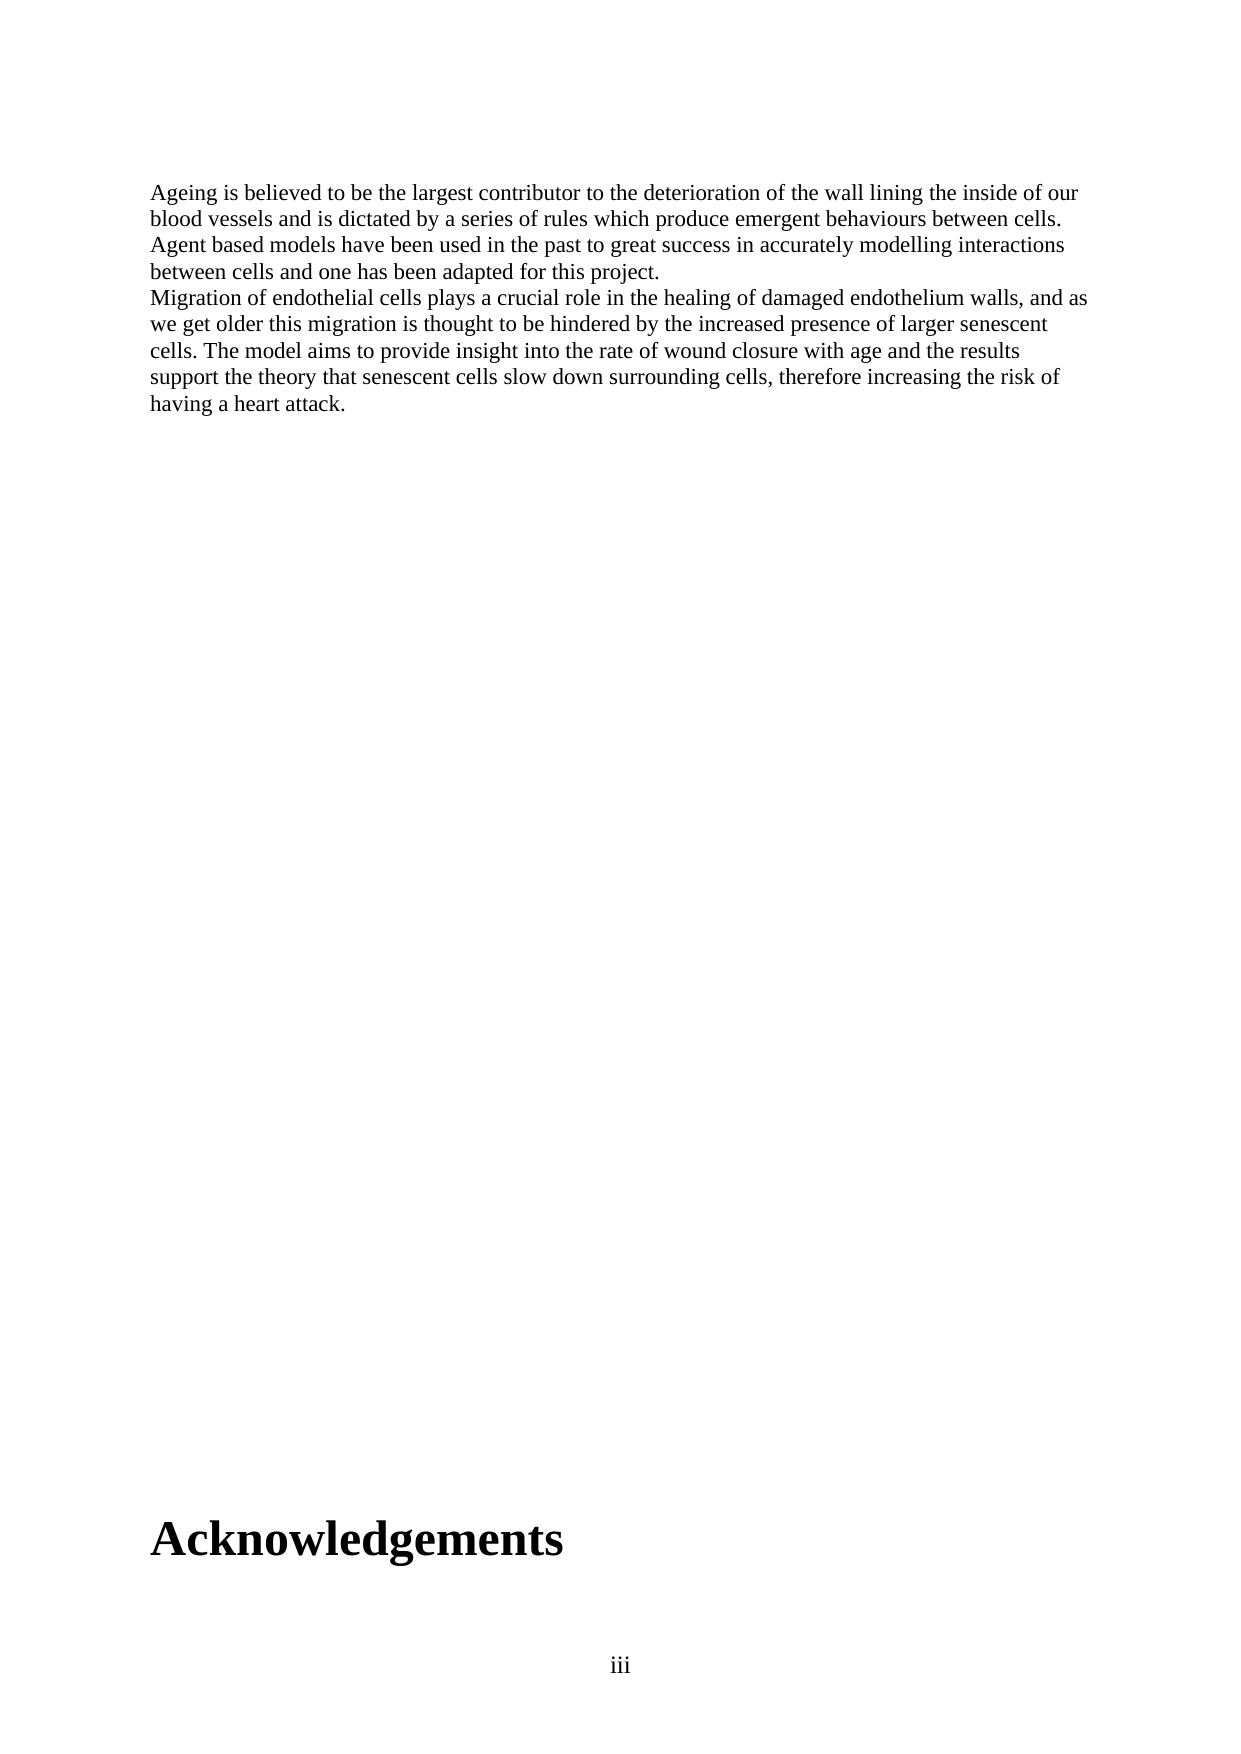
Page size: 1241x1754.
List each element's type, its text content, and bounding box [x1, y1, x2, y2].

subtitle Acknowledgements [150, 1509, 1090, 1566]
text Ageing is believed to be the largest contributor to the deterioration of the wall lining the inside of our blood vessels and is dictated by a series of rules which produce emergent behaviours between cells. Agent based models have been used in the past to great success in accurately modelling interactions between cells and one has been adapted for this project. [150, 179, 1090, 284]
text Migration of endothelial cells plays a crucial role in the healing of damaged endothelium walls, and as we get older this migration is thought to be hindered by the increased presence of larger senescent cells. The model aims to provide insight into the rate of wound closure with age and the results support the theory that senescent cells slow down surrounding cells, therefore increasing the risk of having a heart attack. [150, 284, 1090, 416]
